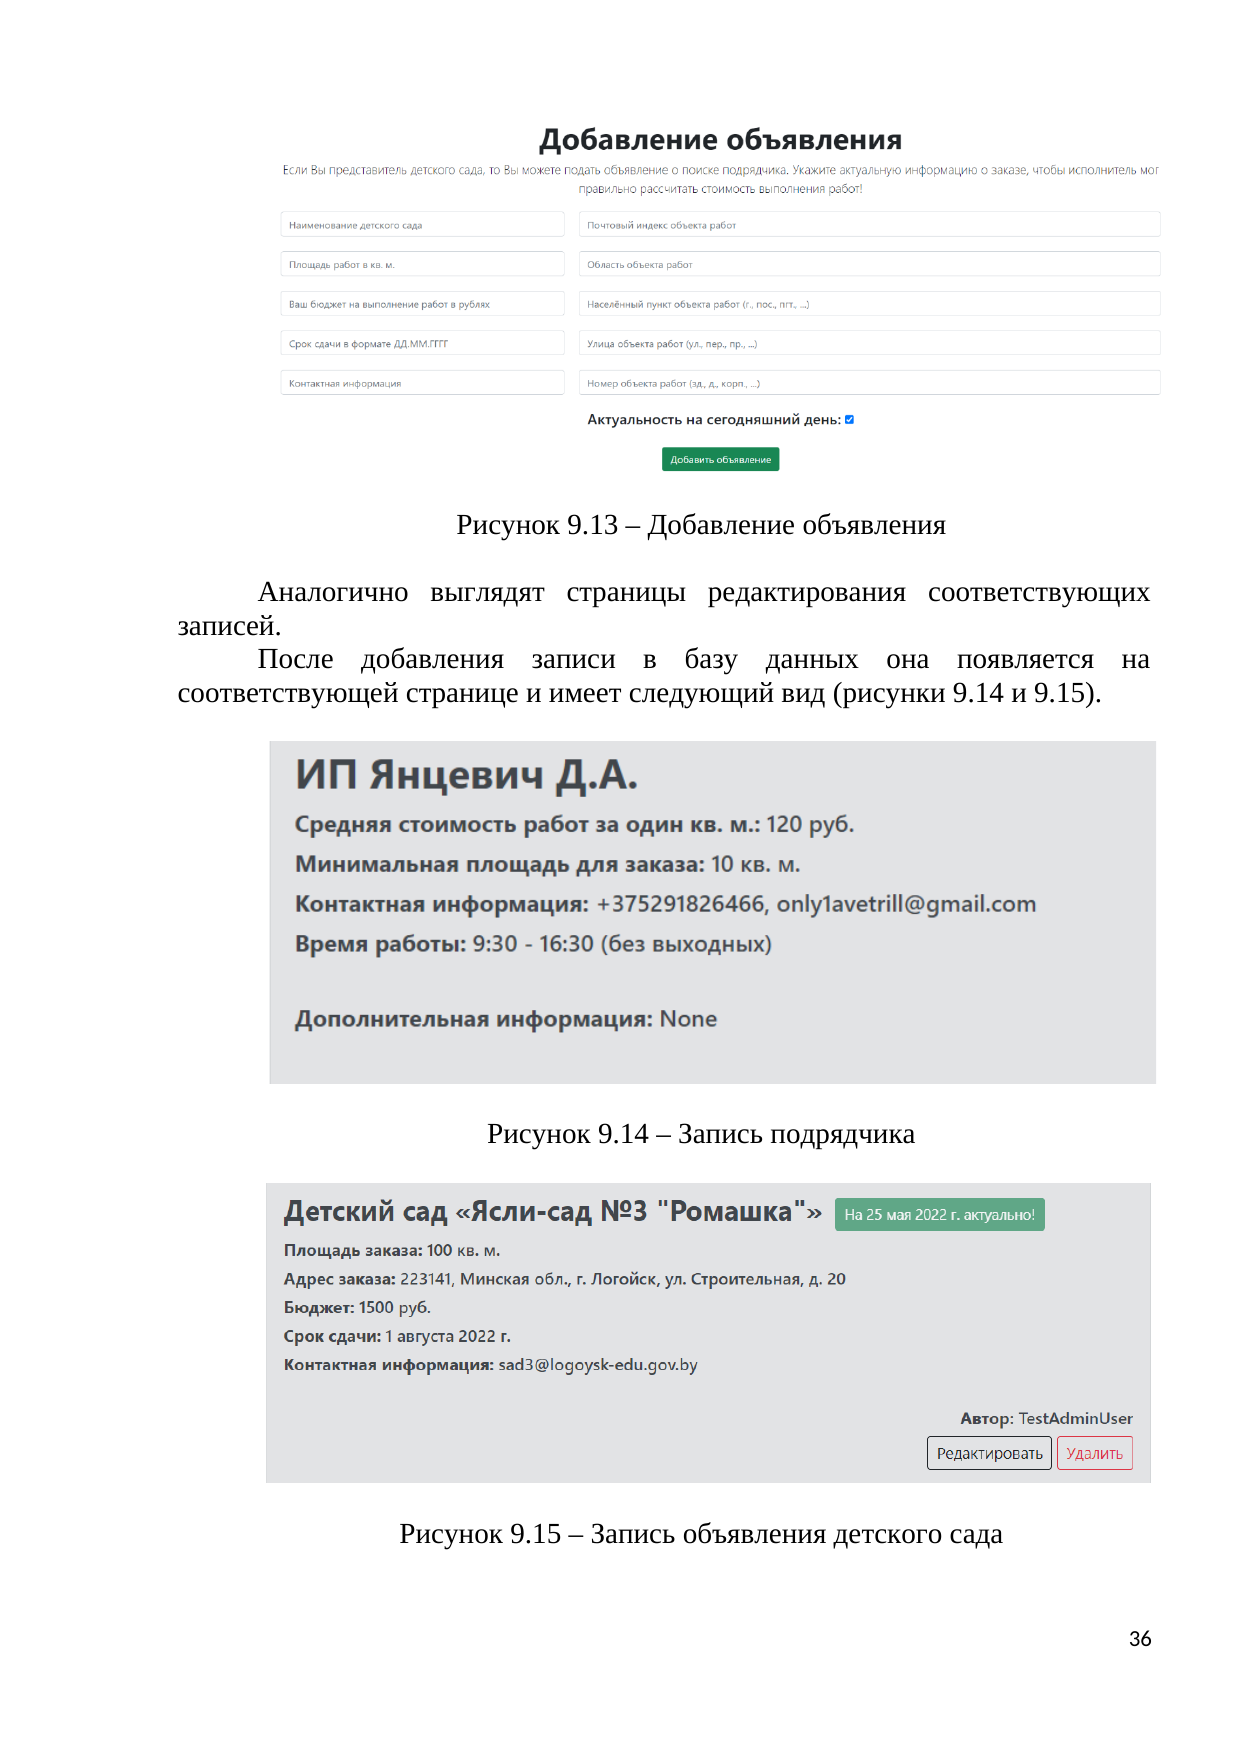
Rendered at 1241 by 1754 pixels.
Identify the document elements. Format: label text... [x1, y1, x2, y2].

text После добавления записи в базу данных она появляется на соответствующей странице и имеет следующий вид (рисунки 9.14 и 9.15). [177, 641, 1152, 708]
text Рисунок 9.13 – Добавление объявления [177, 507, 1152, 541]
text Рисунок 9.15 – Запись объявления детского сада [177, 1516, 1152, 1549]
picture [251, 741, 1157, 1084]
text Рисунок 9.14 – Запись подрядчика [177, 1117, 1152, 1150]
text Аналогично выглядят страницы редактирования соответствующих записей. [177, 574, 1152, 641]
picture [251, 118, 1186, 474]
picture [251, 1183, 1158, 1483]
